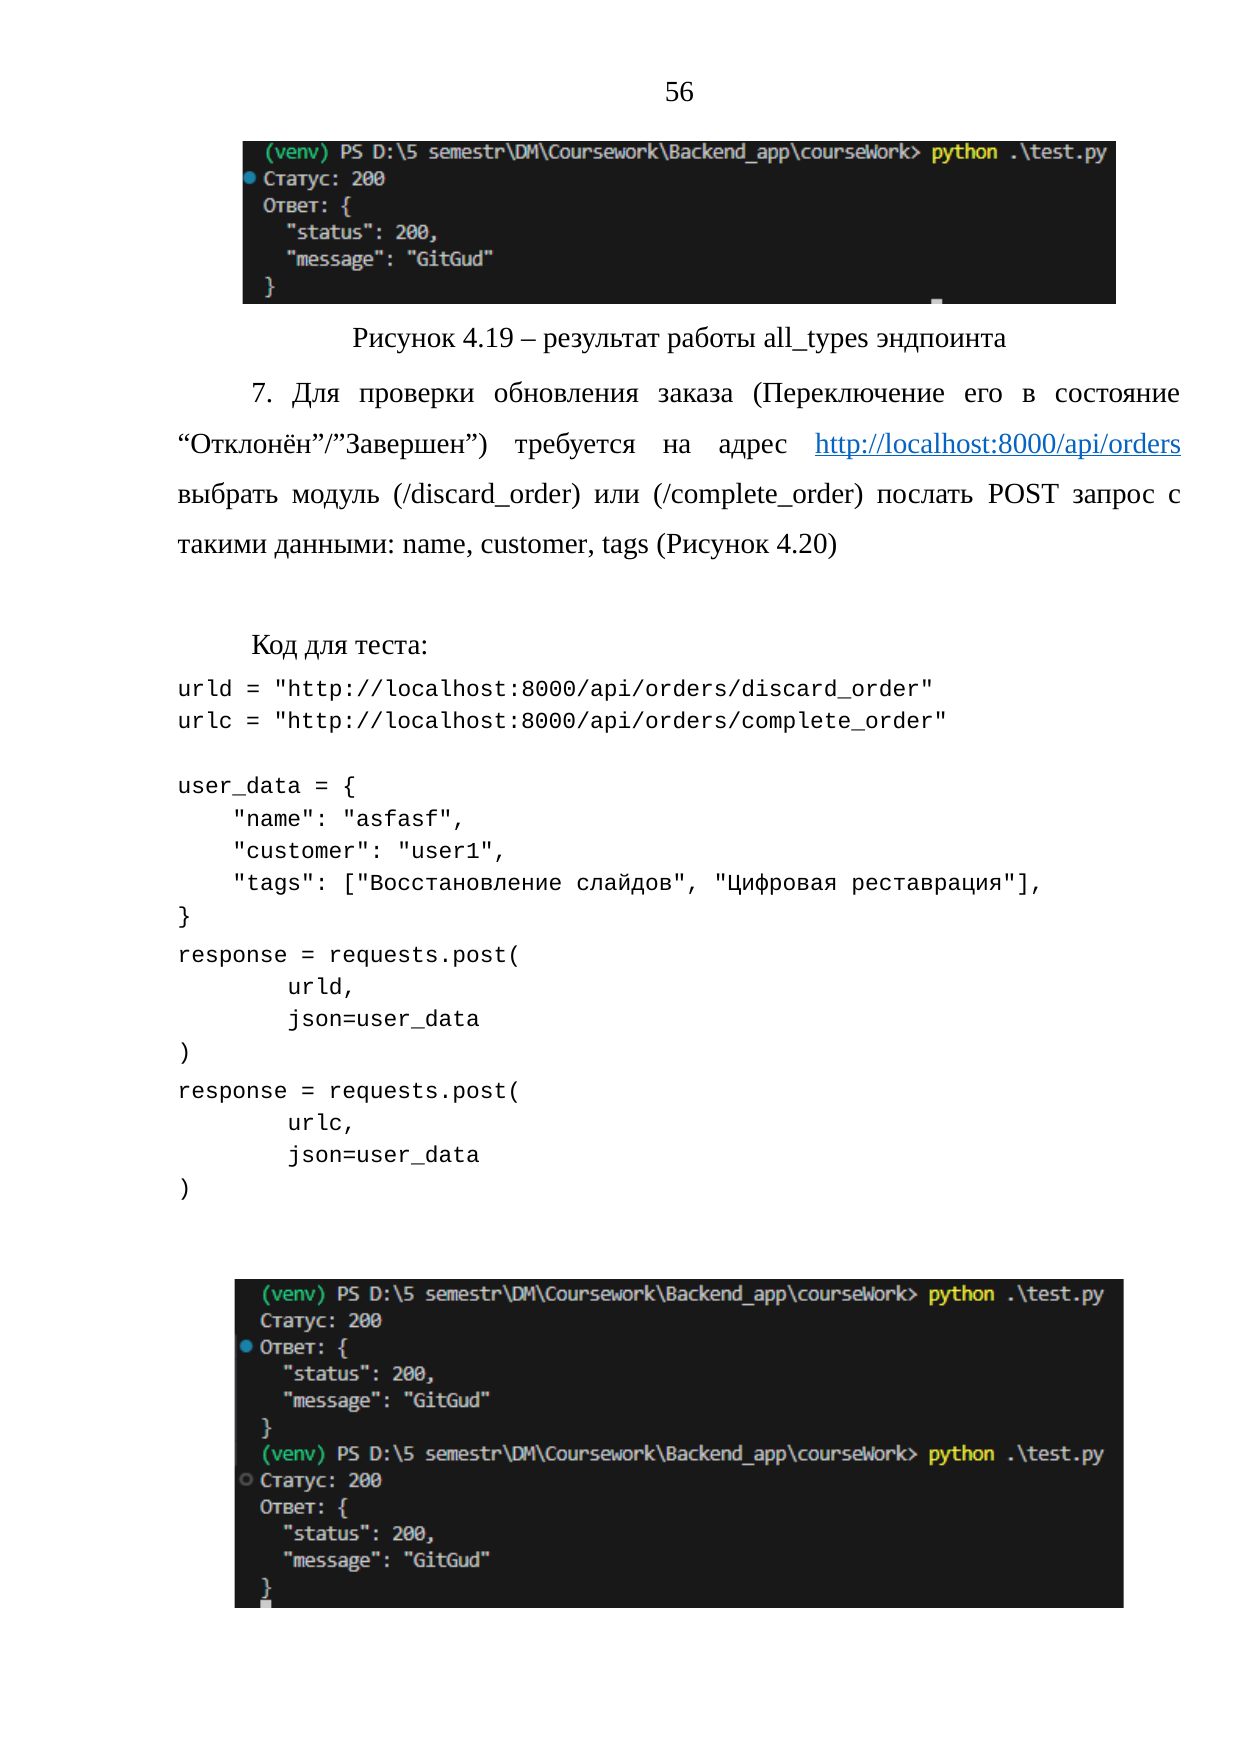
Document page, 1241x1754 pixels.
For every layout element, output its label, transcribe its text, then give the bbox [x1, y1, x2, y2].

text urld, [177, 975, 1181, 1001]
text Рисунок 4.19 – результат работы all_types эндпоинта [177, 320, 1181, 354]
text user_data = { [177, 774, 1181, 800]
text } [177, 904, 1181, 930]
text "tags": ["Восстановление слайдов", "Цифровая реставрация"], [177, 872, 1181, 898]
text response = requests.post( [177, 1079, 1181, 1105]
text json=user_data [177, 1008, 1181, 1034]
text ) [177, 1176, 1181, 1202]
text 7. Для проверки обновления заказа (Переключение его в состояние “Отклонён”/”Завершен”) требуется на адрес http://localhost:8000/api/orders выбрать модуль (/discard_order) или (/complete_order) послать POST запрос с такими данными: name, customer, tags (Рисунок 4.20) [177, 375, 1181, 560]
text urld = "http://localhost:8000/api/orders/discard_order" [177, 677, 1181, 703]
text urlc = "http://localhost:8000/api/orders/complete_order" [177, 710, 1181, 736]
text "name": "asfasf", [177, 807, 1181, 833]
text response = requests.post( [177, 943, 1181, 969]
text Код для теста: [177, 627, 1181, 661]
picture [234, 1279, 1124, 1608]
text json=user_data [177, 1144, 1181, 1170]
text ) [177, 1040, 1181, 1066]
text urlc, [177, 1111, 1181, 1137]
picture [242, 141, 1116, 304]
text "customer": "user1", [177, 839, 1181, 865]
